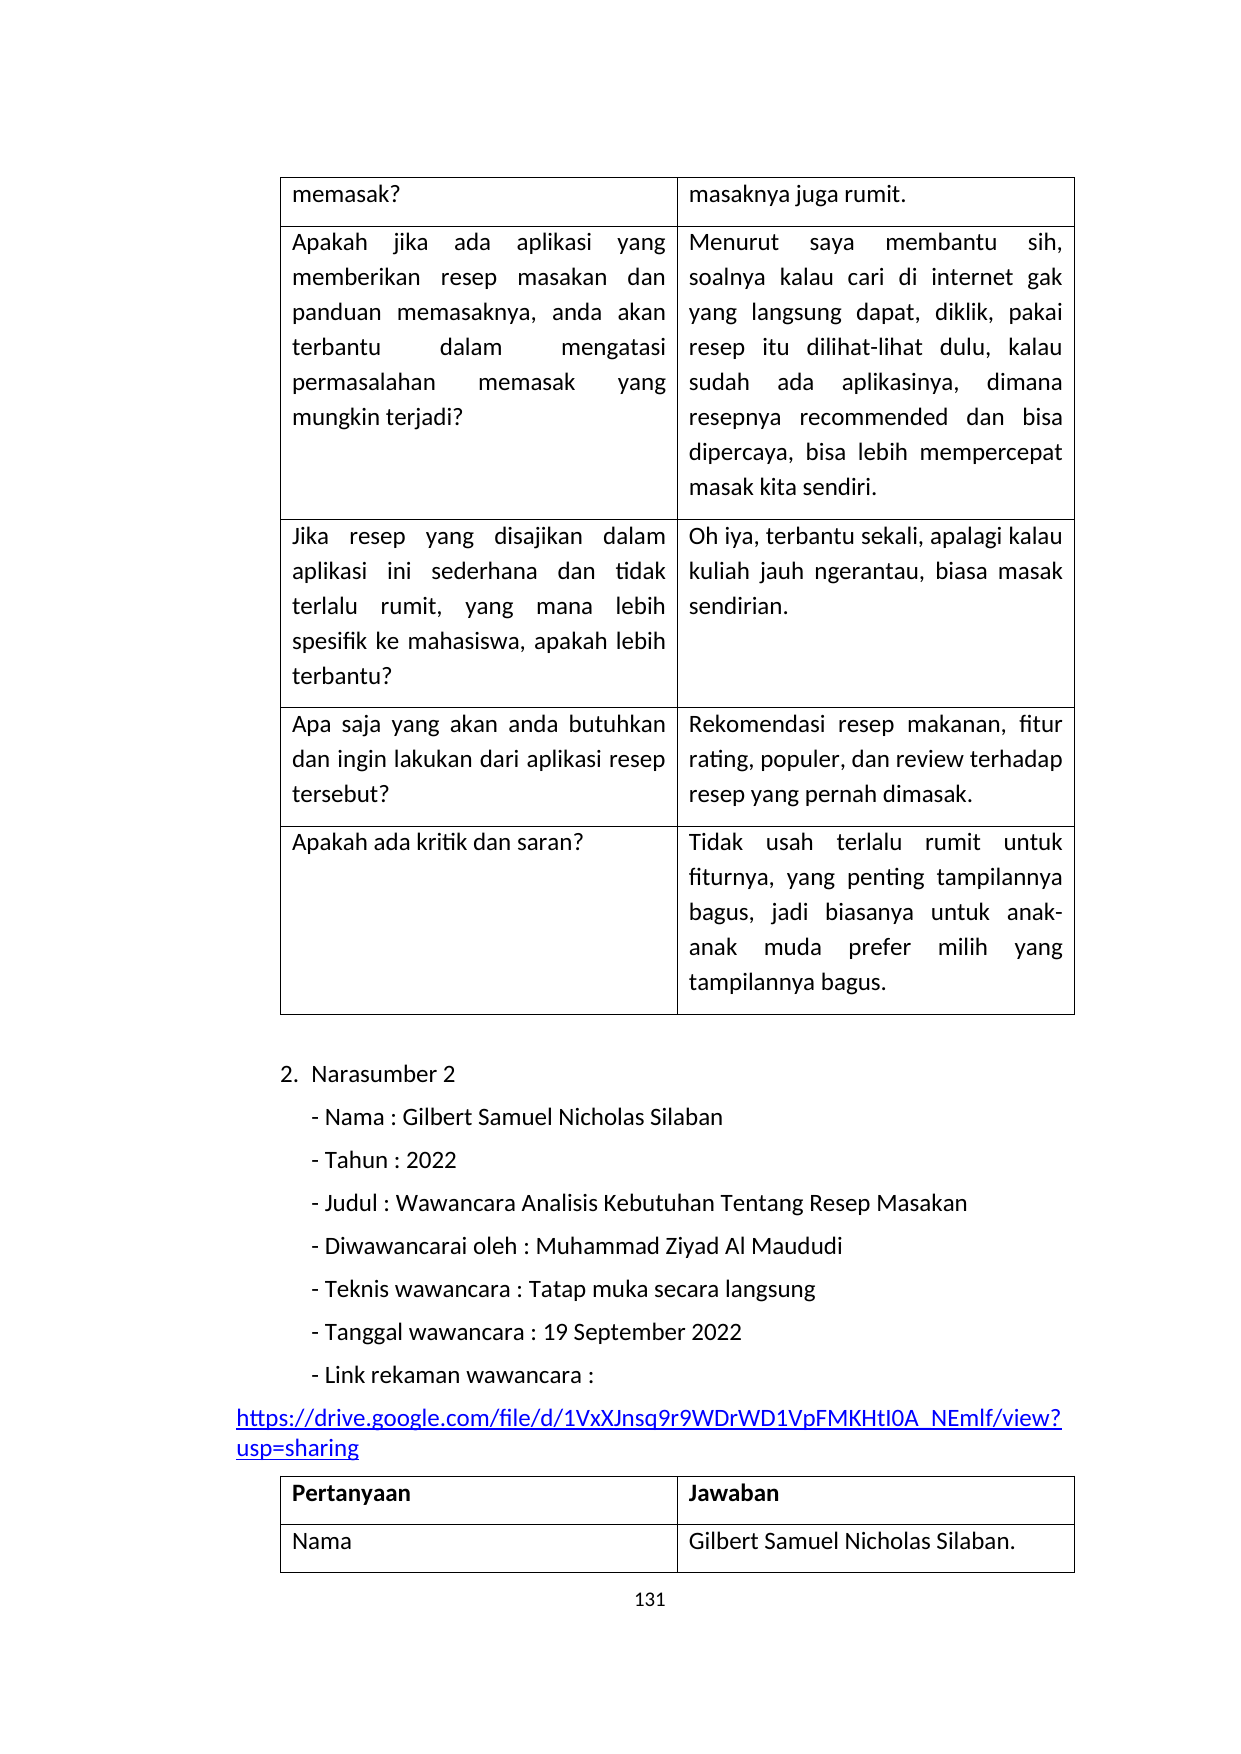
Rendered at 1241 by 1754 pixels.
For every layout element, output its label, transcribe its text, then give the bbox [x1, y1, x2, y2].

table_cell Apakah jika ada aplikasi yang memberikan resep masakan dan panduan memasaknya, anda akan terbantu dalam mengatasi permasalahan memasak yang mungkin terjadi? [281, 227, 677, 519]
text - Tanggal wawancara : 19 September 2022 [236, 1316, 1063, 1347]
table_cell Apa saja yang akan anda butuhkan dan ingin lakukan dari aplikasi resep tersebut? [281, 708, 677, 826]
table_cell Apakah ada kritik dan saran? [281, 827, 677, 1014]
table_cell Oh iya, terbantu sekali, apalagi kalau kuliah jauh ngerantau, biasa masak sendirian. [678, 520, 1074, 707]
text - Judul : Wawancara Analisis Kebutuhan Tentang Resep Masakan [236, 1187, 1063, 1217]
text - Link rekaman wawancara : [236, 1359, 1063, 1389]
text - Tahun : 2022 [236, 1144, 1063, 1174]
text https://drive.google.com/file/d/1VxXJnsq9r9WDrWD1VpFMKHtI0A_NEmlf/view?usp=sharing [236, 1402, 1063, 1463]
table_cell Tidak usah terlalu rumit untuk fiturnya, yang penting tampilannya bagus, jadi biasanya untuk anak-anak muda prefer milih yang tampilannya bagus. [678, 827, 1074, 1014]
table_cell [281, 178, 677, 226]
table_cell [678, 178, 1074, 226]
list Narasumber 2 [280, 1058, 1063, 1088]
table_cell Jika resep yang disajikan dalam aplikasi ini sederhana dan tidak terlalu rumit, yang mana lebih spesifik ke mahasiswa, apakah lebih terbantu? [281, 520, 677, 707]
text - Nama : Gilbert Samuel Nicholas Silaban [236, 1101, 1063, 1131]
table_header Jawaban [678, 1477, 1074, 1524]
table_cell Nama [281, 1525, 677, 1572]
table_header Pertanyaan [281, 1477, 677, 1524]
table_cell Rekomendasi resep makanan, fitur rating, populer, dan review terhadap resep yang pernah dimasak. [678, 708, 1074, 826]
text - Teknis wawancara : Tatap muka secara langsung [236, 1273, 1063, 1303]
table_cell Gilbert Samuel Nicholas Silaban. [678, 1525, 1074, 1572]
text - Diwawancarai oleh : Muhammad Ziyad Al Maududi [236, 1230, 1063, 1261]
table_cell Menurut saya membantu sih, soalnya kalau cari di internet gak yang langsung dapat, diklik, pakai resep itu dilihat-lihat dulu, kalau sudah ada aplikasinya, dimana resepnya recommended dan bisa dipercaya, bisa lebih mempercepat masak kita sendiri. [678, 227, 1074, 519]
